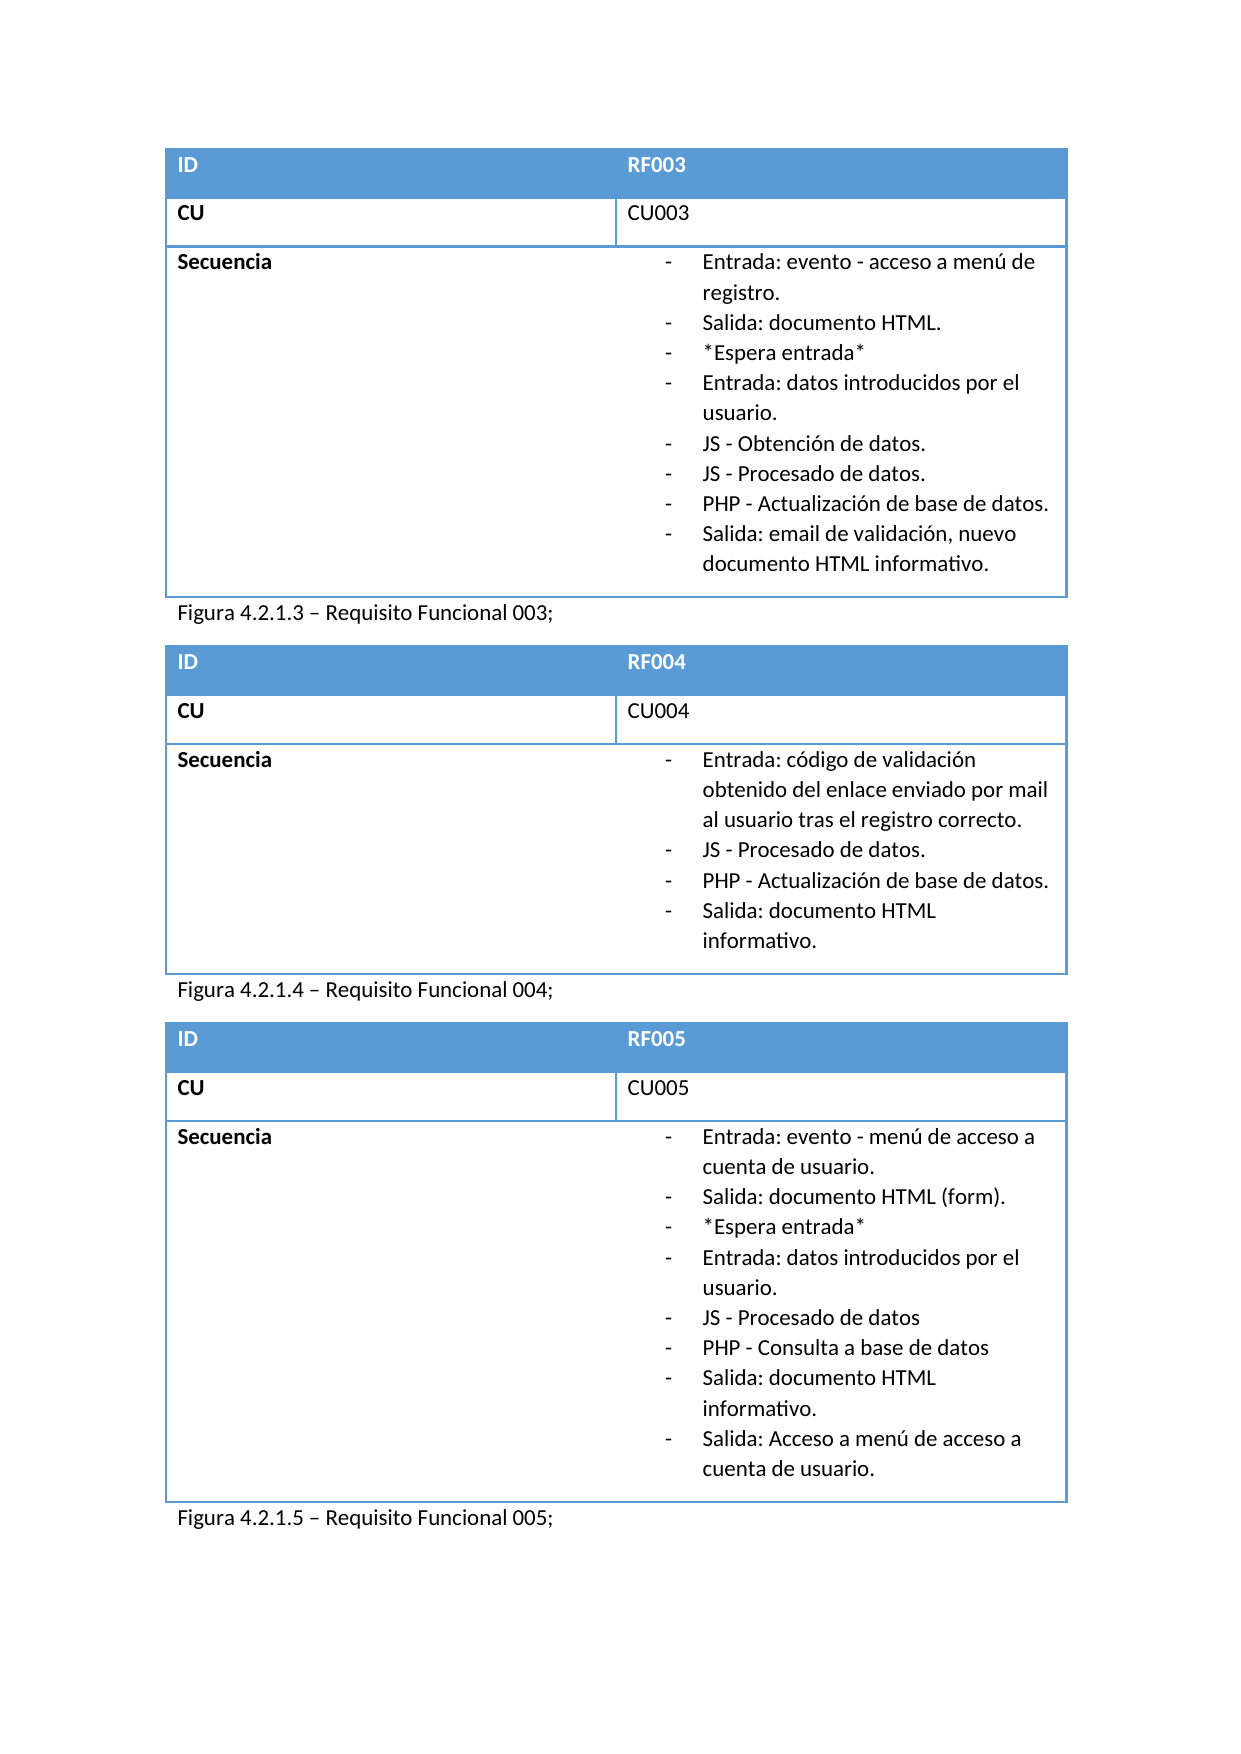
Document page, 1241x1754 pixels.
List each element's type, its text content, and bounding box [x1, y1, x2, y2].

text Figura 4.2.1.5 – Requisito Funcional 005; [177, 1503, 1063, 1531]
table_cell CU [167, 199, 615, 245]
table_cell CU [167, 696, 615, 743]
text Figura 4.2.1.3 – Requisito Funcional 003; [177, 598, 1063, 626]
table_cell Secuencia [167, 745, 616, 973]
table_header ID [167, 1024, 616, 1071]
table_header ID [167, 647, 616, 694]
table_cell CU005 [617, 1073, 1065, 1120]
table_cell Entrada: evento - menú de acceso a cuenta de usuario. Salida: documento HTML (form). *Espera entrada* Entrada: datos introducidos por el usuario. JS - Procesado de datos PHP - Consulta a base de datos Salida: documento HTML informativo. Salida: Acceso a menú de acceso a cuenta de usuario. [616, 1122, 1065, 1501]
table_cell Secuencia [167, 1122, 616, 1501]
table_header ID [167, 150, 616, 196]
table_header RF005 [616, 1024, 1065, 1071]
table_cell CU003 [617, 199, 1065, 245]
text Figura 4.2.1.4 – Requisito Funcional 004; [177, 975, 1063, 1003]
table_header RF004 [616, 647, 1065, 694]
table_cell CU004 [617, 696, 1065, 743]
table_cell CU [167, 1073, 615, 1120]
table_cell Entrada: evento - acceso a menú de registro. Salida: documento HTML. *Espera entrada* Entrada: datos introducidos por el usuario. JS - Obtención de datos. JS - Procesado de datos. PHP - Actualización de base de datos. Salida: email de validación, nuevo documento HTML informativo. [616, 248, 1065, 596]
table_cell Secuencia [167, 248, 616, 596]
table_header RF003 [616, 150, 1065, 196]
table_cell Entrada: código de validación obtenido del enlace enviado por mail al usuario tras el registro correcto. JS - Procesado de datos. PHP - Actualización de base de datos. Salida: documento HTML informativo. [616, 745, 1065, 973]
